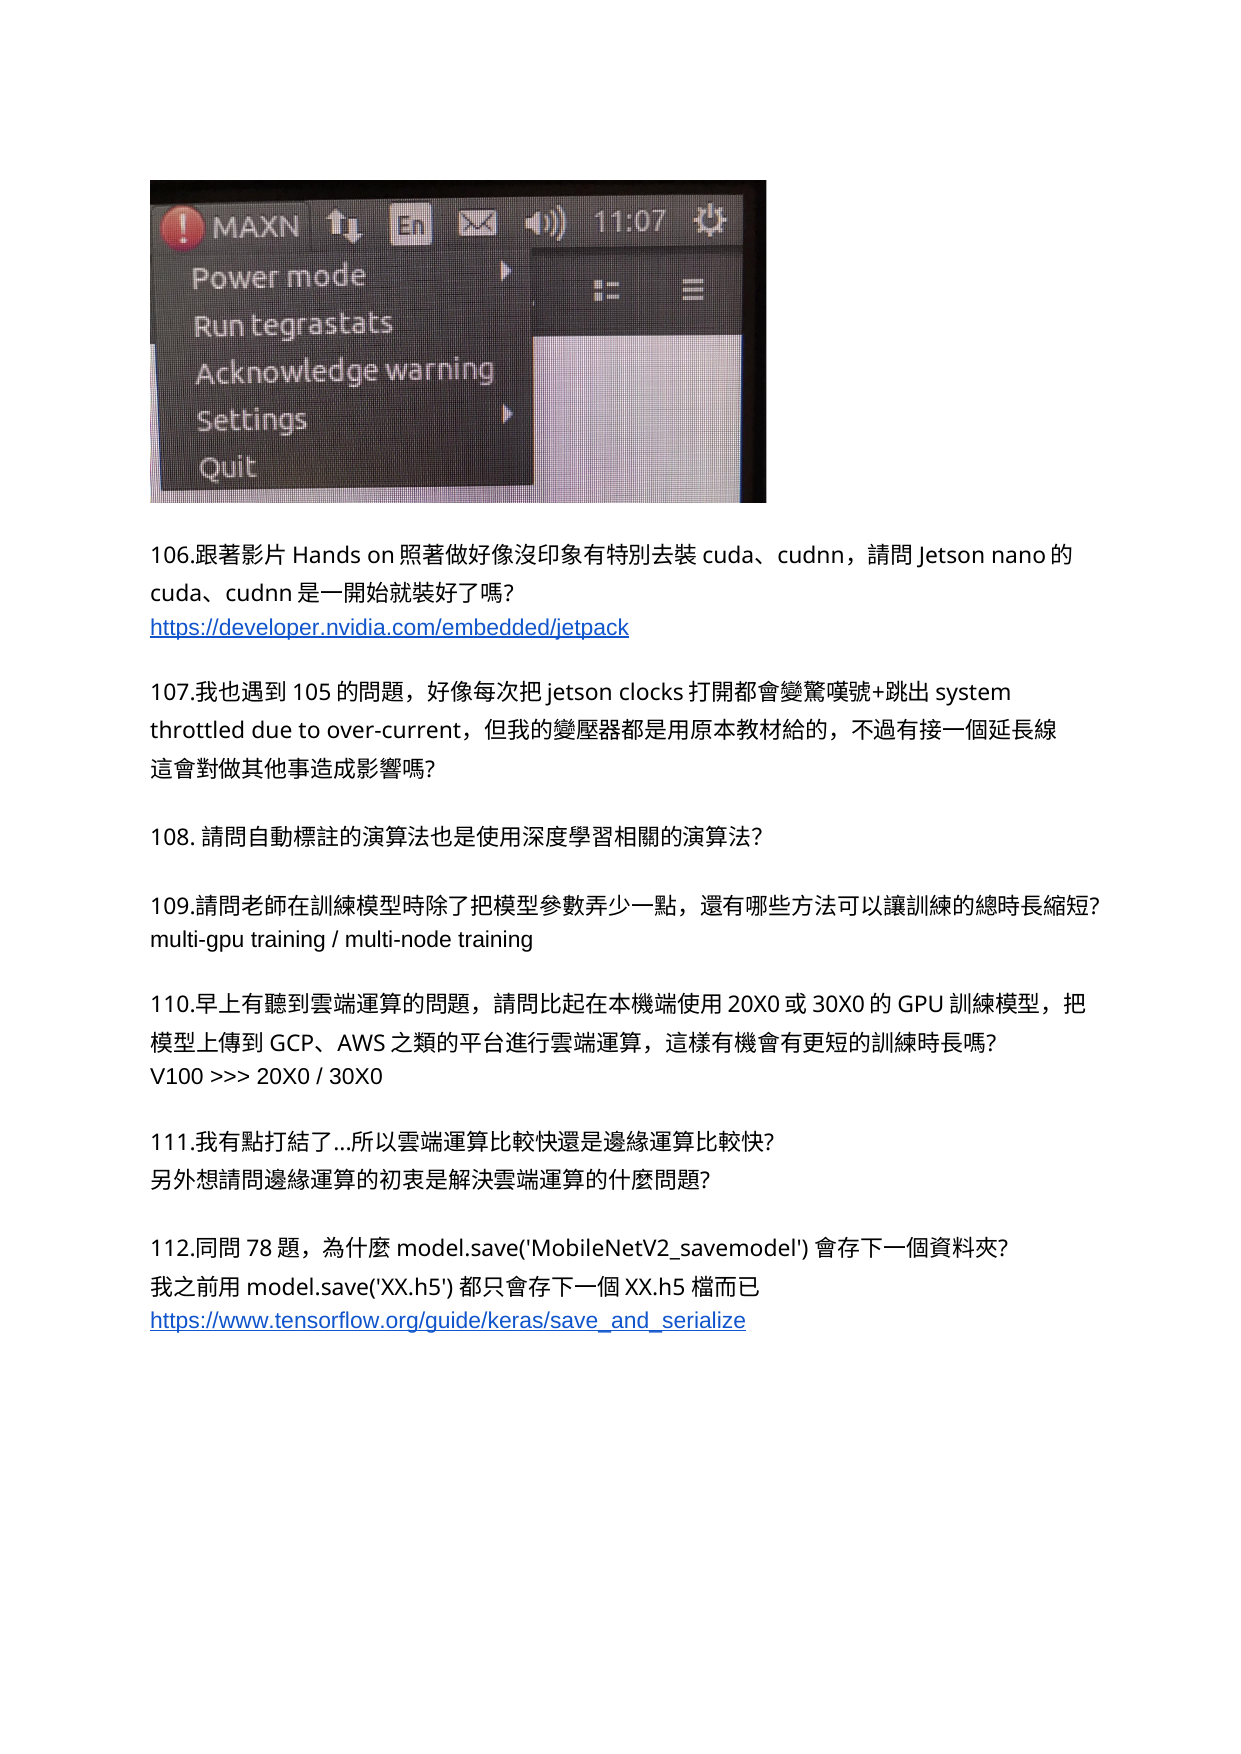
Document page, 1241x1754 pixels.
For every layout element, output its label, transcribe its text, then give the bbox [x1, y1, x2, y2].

picture [150, 180, 767, 503]
text 109.請問老師在訓練模型時除了把模型參數弄少一點，還有哪些方法可以讓訓練的總時長縮短? [150, 888, 1090, 921]
text https://developer.nvidia.com/embedded/jetpack [150, 613, 1090, 640]
text 我之前用model.save('XX.h5') 都只會存下一個 XX.h5 檔而已 [150, 1268, 1090, 1302]
text 111.我有點打結了...所以雲端運算比較快還是邊緣運算比較快? [150, 1123, 1090, 1157]
text multi-gpu training / multi-node training [150, 926, 1090, 952]
text 110.早上有聽到雲端運算的問題，請問比起在本機端使用20X0或30X0的GPU訓練模型，把模型上傳到GCP、AWS之類的平台進行雲端運算，這樣有機會有更短的訓練時長嗎? [150, 986, 1090, 1058]
text 106.跟著影片Hands on照著做好像沒印象有特別去裝cuda、cudnn，請問 Jetson nano的cuda、cudnn是一開始就裝好了嗎? [150, 537, 1090, 608]
text V100 >>> 20X0 / 30X0 [150, 1063, 1090, 1089]
text 108. 請問自動標註的演算法也是使用深度學習相關的演算法？ [150, 819, 1090, 852]
text https://www.tensorflow.org/guide/keras/save_and_serialize [150, 1307, 1090, 1333]
text 這會對做其他事造成影響嗎? [150, 751, 1090, 784]
text 112.同問78題，為什麼model.save('MobileNetV2_savemodel') 會存下一個資料夾? [150, 1230, 1090, 1263]
text 另外想請問邊緣運算的初衷是解決雲端運算的什麼問題? [150, 1162, 1090, 1195]
text 107.我也遇到105的問題，好像每次把jetson clocks打開都會變驚嘆號+跳出system throttled due to over-current，但我的變壓器都是用原本教材給的，不過有接一個延長線 [150, 674, 1090, 746]
